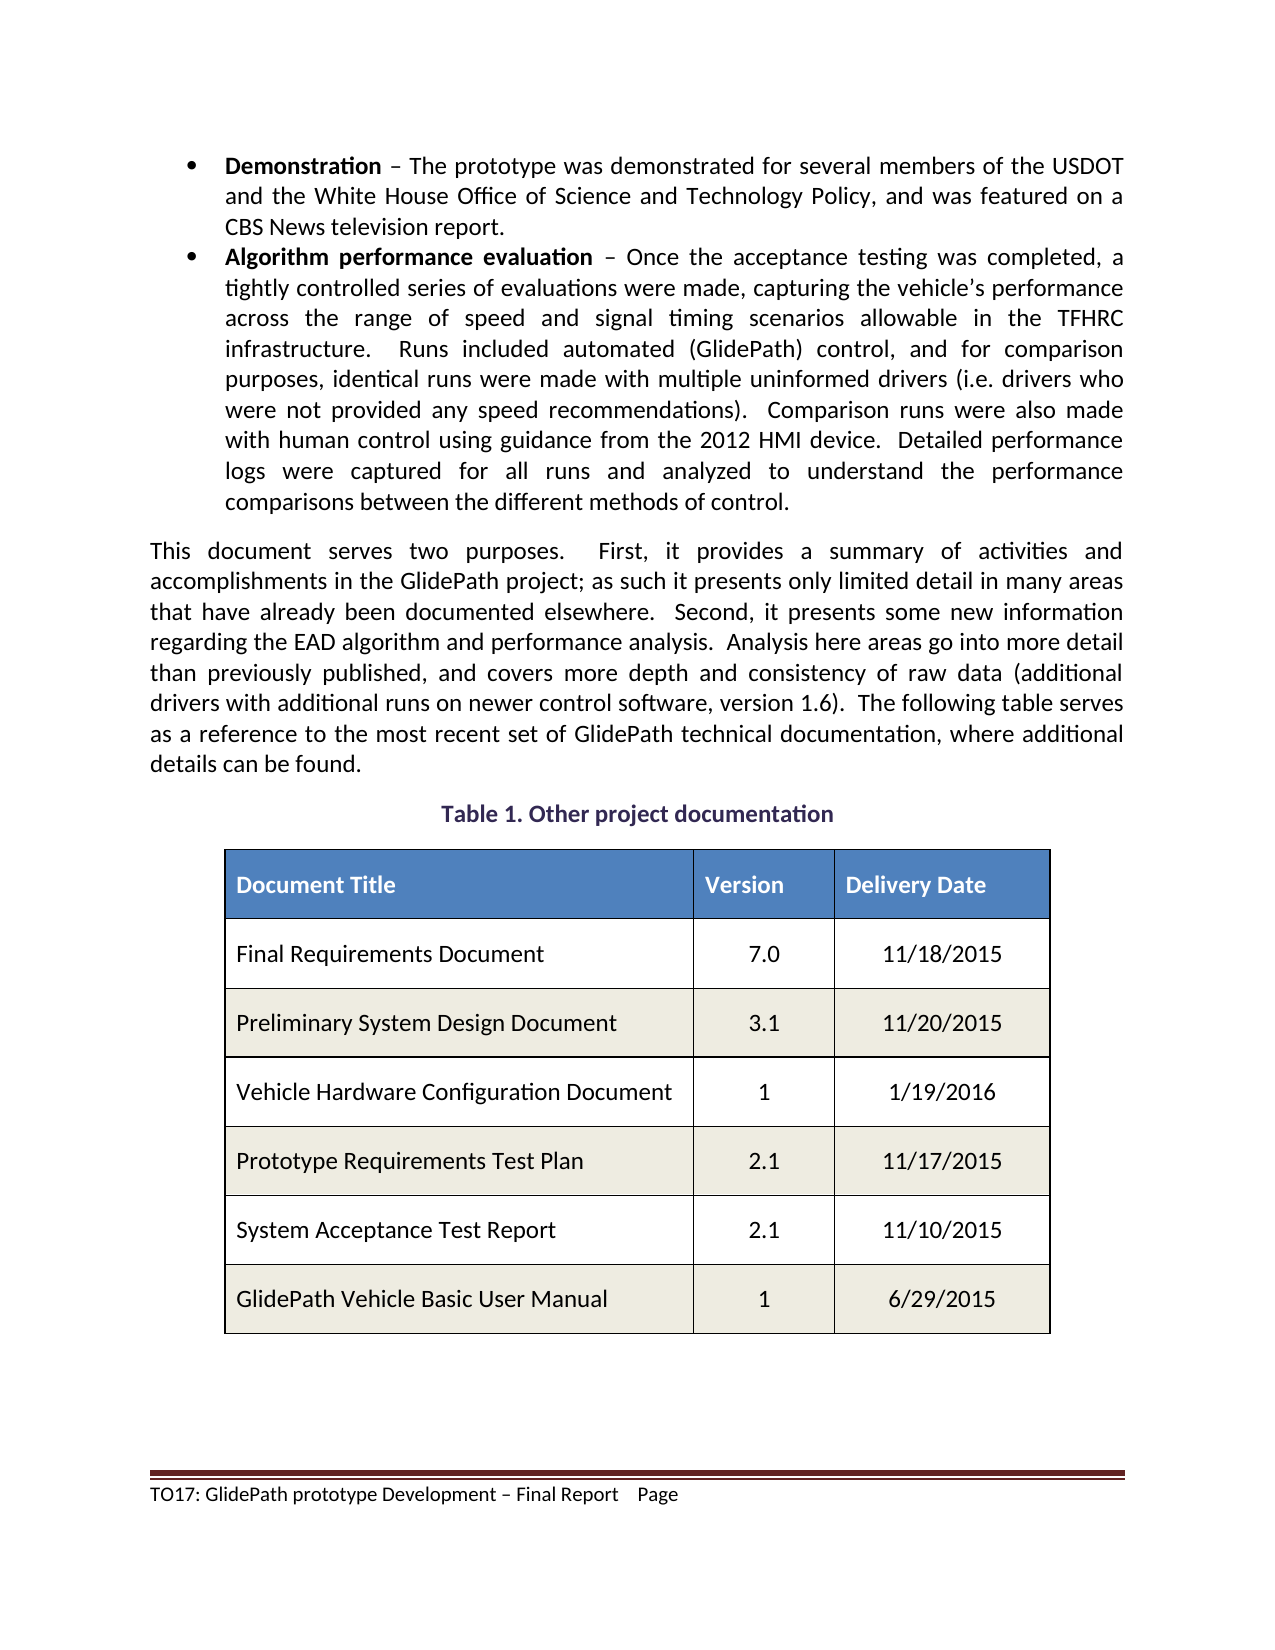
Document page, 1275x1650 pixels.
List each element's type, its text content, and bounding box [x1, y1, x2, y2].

table_cell 11/18/2015 [835, 919, 1049, 987]
table_cell 6/29/2015 [835, 1265, 1049, 1333]
table_header Document Title [226, 850, 693, 918]
table_cell 2.1 [694, 1127, 834, 1194]
list Algorithm performance evaluation – Once the acceptance testing was completed, a tightly controlled series of evaluations were made, capturing the vehicle’s performance across the range of speed and signal timing scenarios allowable in the TFHRC infrastructure. Runs included automated (GlidePath) control, and for comparison purposes, identical runs were made with multiple uninformed drivers (i.e. drivers who were not provided any speed recommendations). Comparison runs were also made with human control using guidance from the 2012 HMI device. Detailed performance logs were captured for all runs and analyzed to understand the performance comparisons between the different methods of control. [187, 242, 1125, 516]
table_cell Preliminary System Design Document [226, 989, 693, 1056]
table_cell 11/20/2015 [835, 989, 1049, 1056]
table_cell Prototype Requirements Test Plan [226, 1127, 693, 1194]
table_cell 11/17/2015 [835, 1127, 1049, 1194]
table_cell Final Requirements Document [226, 919, 693, 987]
table_cell 3.1 [694, 989, 834, 1056]
text This document serves two purposes. First, it provides a summary of activities and accomplishments in the GlidePath project; as such it presents only limited detail in many areas that have already been documented elsewhere. Second, it presents some new information regarding the EAD algorithm and performance analysis. Analysis here areas go into more detail than previously published, and covers more depth and consistency of raw data (additional drivers with additional runs on newer control software, version 1.6). The following table serves as a reference to the most recent set of GlidePath technical documentation, where additional details can be found. [150, 535, 1125, 779]
table_cell 7.0 [694, 919, 834, 987]
table_cell Vehicle Hardware Configuration Document [226, 1058, 693, 1126]
table_header Version [694, 850, 834, 918]
table_cell 11/10/2015 [835, 1196, 1049, 1264]
table_cell 1 [694, 1058, 834, 1126]
table_cell 1/19/2016 [835, 1058, 1049, 1126]
list Demonstration – The prototype was demonstrated for several members of the USDOT and the White House Office of Science and Technology Policy, and was featured on a CBS News television report. [187, 150, 1125, 242]
table_cell System Acceptance Test Report [226, 1196, 693, 1264]
table_header Delivery Date [835, 850, 1049, 918]
table_cell GlidePath Vehicle Basic User Manual [226, 1265, 693, 1333]
table_cell 2.1 [694, 1196, 834, 1264]
table_cell 1 [694, 1265, 834, 1333]
